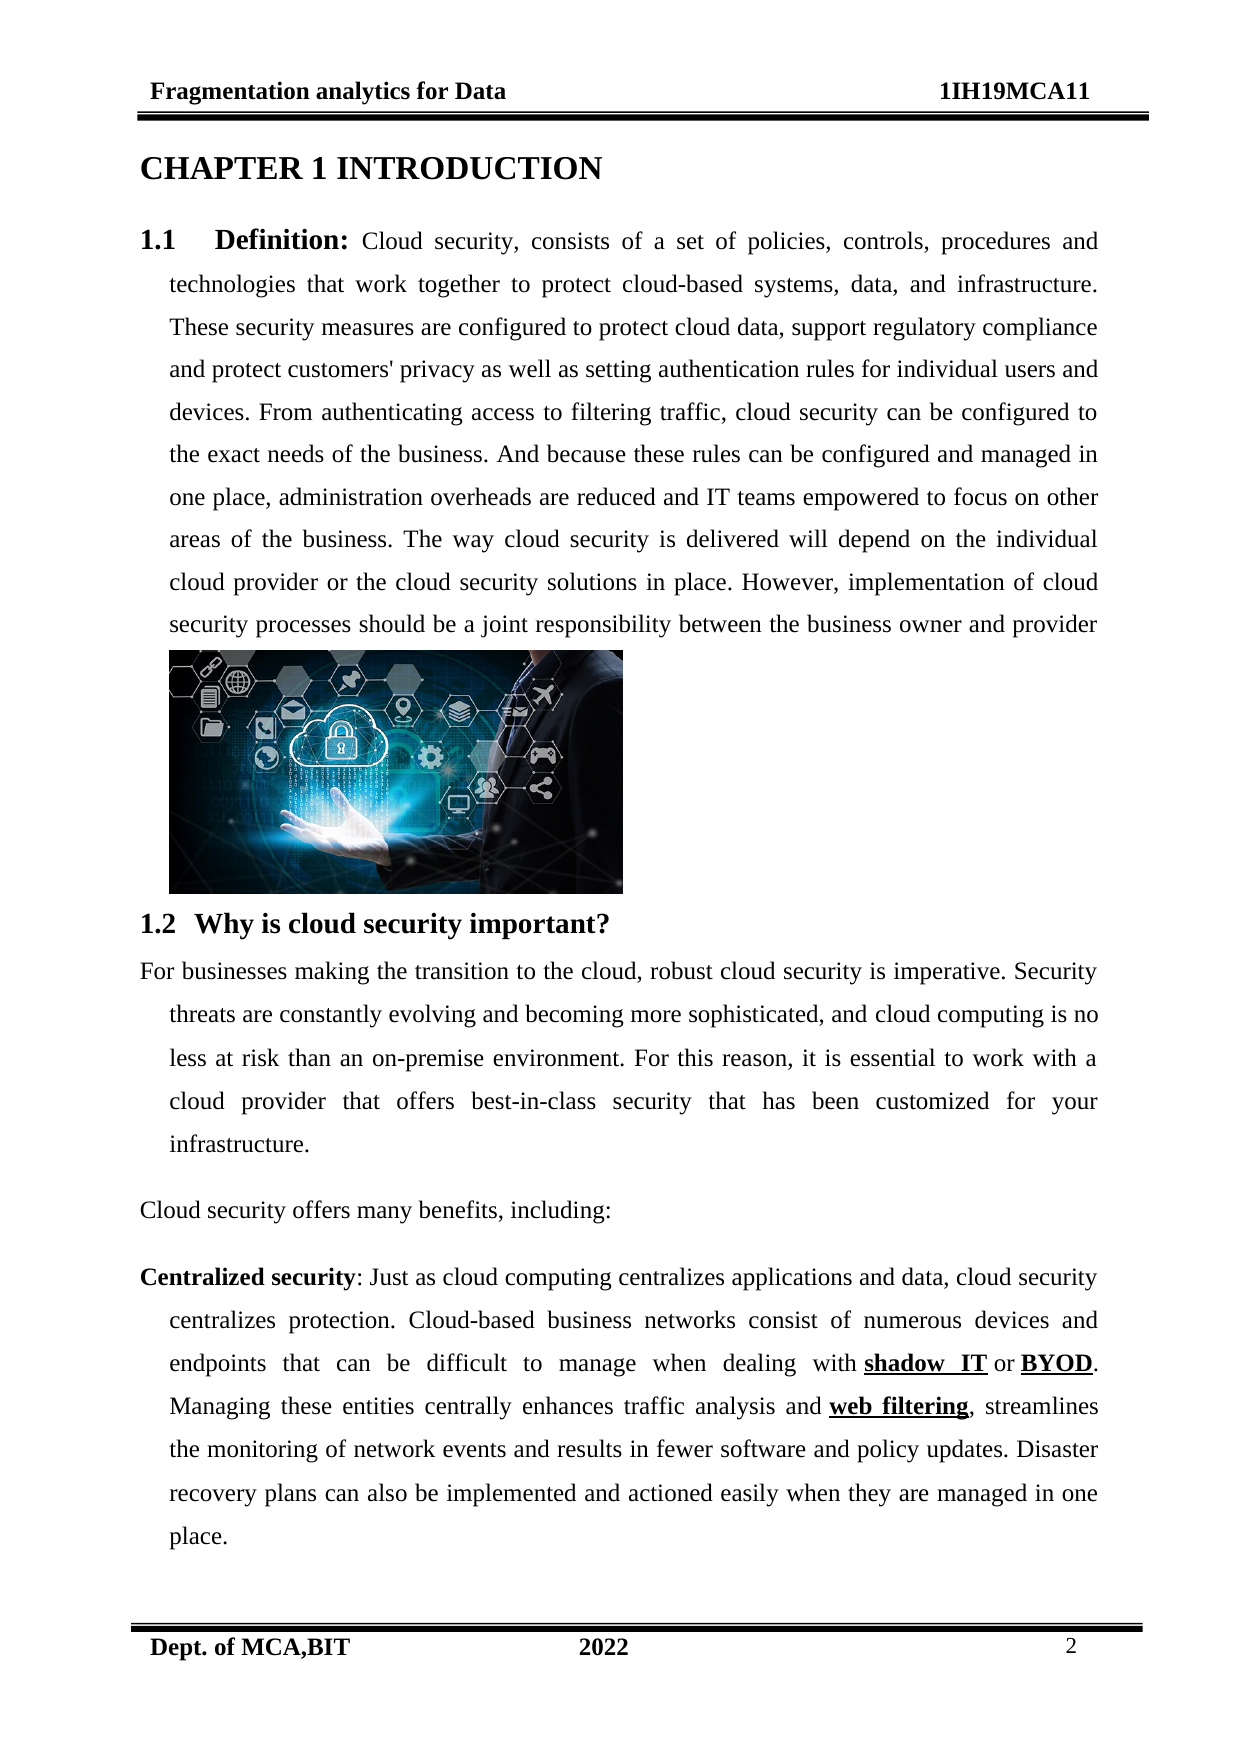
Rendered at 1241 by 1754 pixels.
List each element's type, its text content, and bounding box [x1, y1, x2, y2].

picture [169, 650, 623, 894]
list Why is cloud security important? [139, 907, 1099, 940]
text Centralized security: Just as cloud computing centralizes applications and data, cloud security centralizes protection. Cloud-based business networks consist of numerous devices and endpoints that can be difficult to manage when dealing with shadow IT or BYOD. Managing these entities centrally enhances traffic analysis and web filtering, streamlines the monitoring of network events and results in fewer software and policy updates. Disaster recovery plans can also be implemented and actioned easily when they are managed in one place. [139, 1262, 1099, 1549]
text For businesses making the transition to the cloud, robust cloud security is imperative. Security threats are constantly evolving and becoming more sophisticated, and cloud computing is no less at risk than an on-premise environment. For this reason, it is essential to work with a cloud provider that offers best-in-class security that has been customized for your infrastructure. [139, 956, 1099, 1158]
text Cloud security offers many benefits, including: [139, 1195, 1099, 1224]
list Definition: Cloud security, consists of a set of policies, controls, procedures and technologies that work together to protect cloud-based systems, data, and infrastructure. These security measures are configured to protect cloud data, support regulatory compliance and protect customers' privacy as well as setting authentication rules for individual users and devices. From authenticating access to filtering traffic, cloud security can be configured to the exact needs of the business. And because these rules can be configured and managed in one place, administration overheads are reduced and IT teams empowered to focus on other areas of the business. The way cloud security is delivered will depend on the individual cloud provider or the cloud security solutions in place. However, implementation of cloud security processes should be a joint responsibility between the business owner and provider [139, 222, 1099, 894]
subtitle CHAPTER 1 INTRODUCTION [139, 148, 1099, 186]
